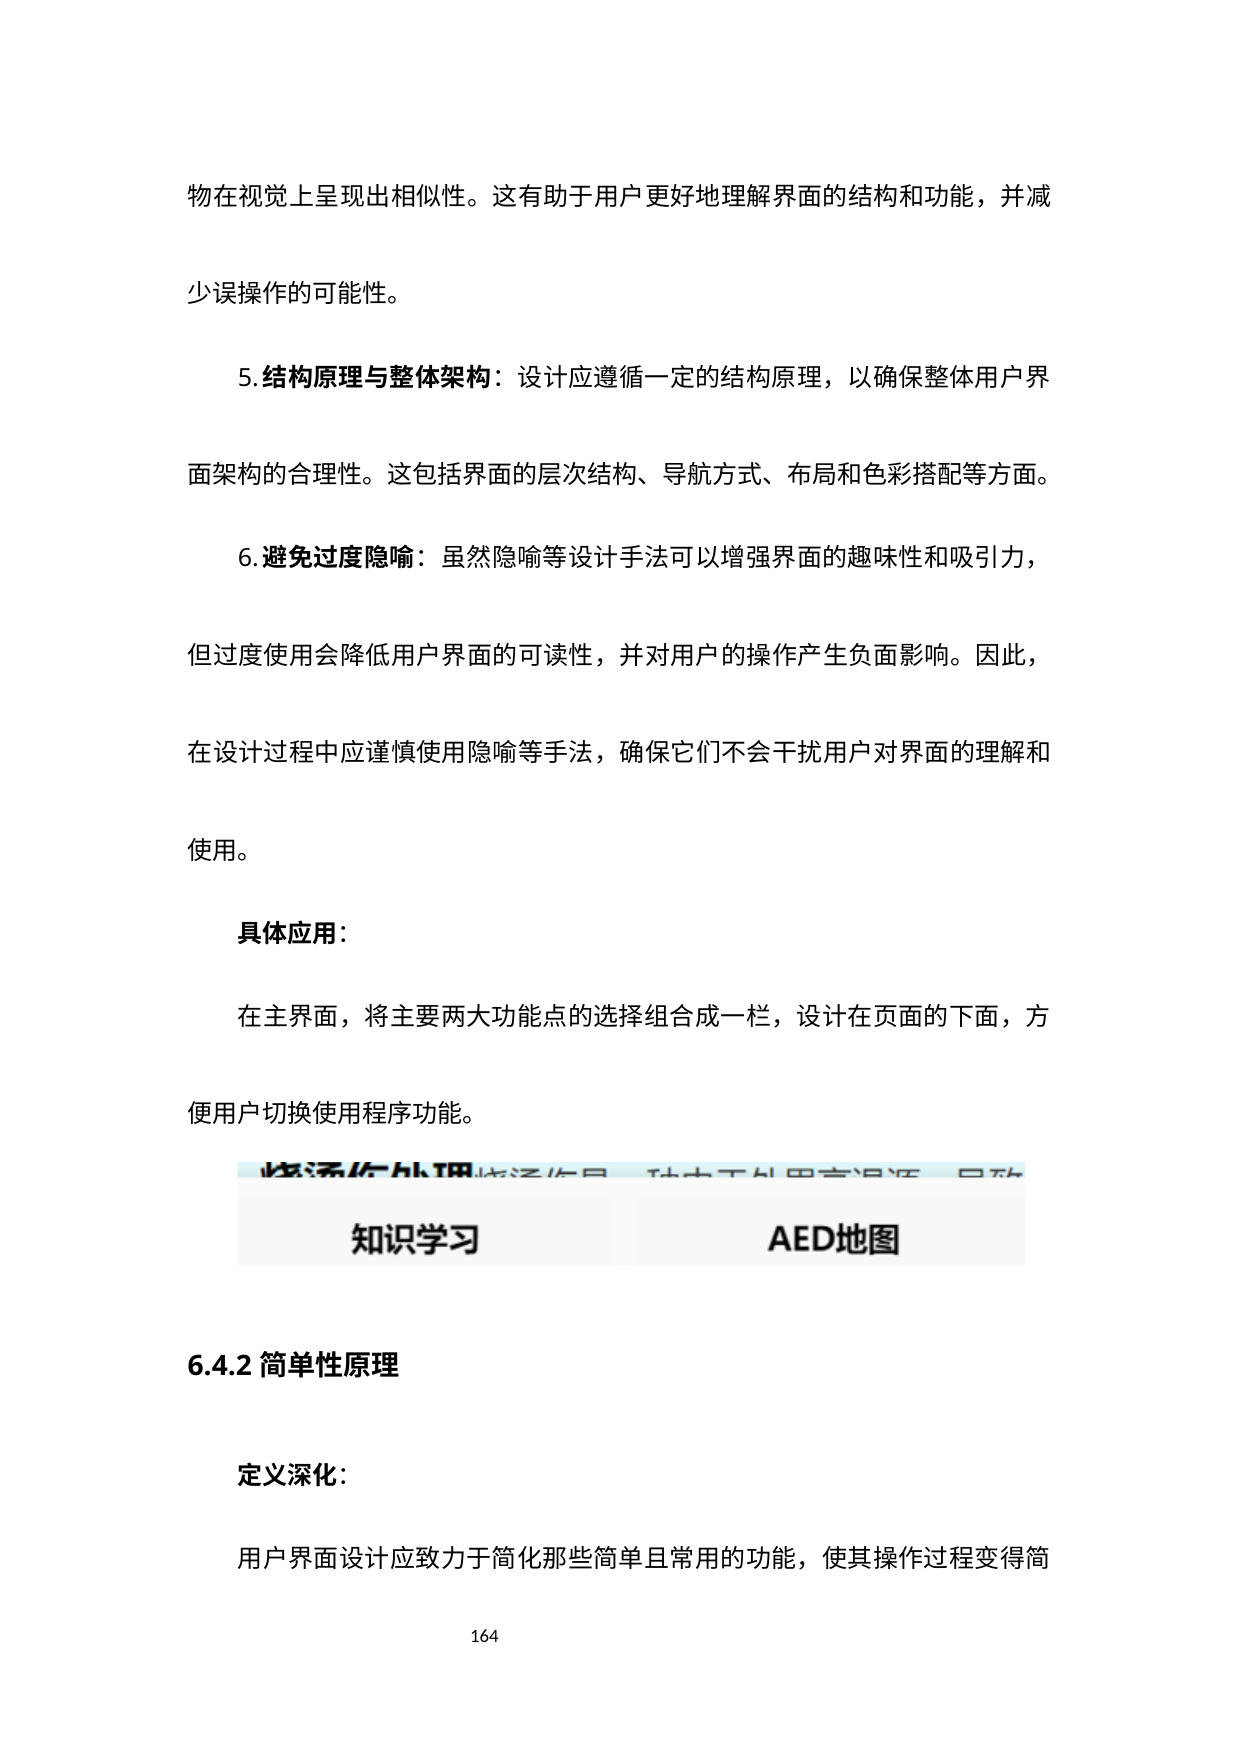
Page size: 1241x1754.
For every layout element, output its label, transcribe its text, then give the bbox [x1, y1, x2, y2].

text 定义深化： [187, 1441, 1053, 1506]
subtitle 6.4.2 简单性原理 [187, 1331, 1053, 1396]
list 避免过度隐喻：虽然隐喻等设计手法可以增强界面的趣味性和吸引力，但过度使用会降低用户界面的可读性，并对用户的操作产生负面影响。因此，在设计过程中应谨慎使用隐喻等手法，确保它们不会干扰用户对界面的理解和使用。 [187, 523, 1053, 881]
picture [237, 1162, 1025, 1266]
list 结构原理与整体架构：设计应遵循一定的结构原理，以确保整体用户界面架构的合理性。这包括界面的层次结构、导航方式、布局和色彩搭配等方面。 [187, 343, 1053, 505]
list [187, 162, 1053, 324]
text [187, 1524, 1053, 1589]
text 在主界面，将主要两大功能点的选择组合成一栏，设计在页面的下面，方便用户切换使用程序功能。 [187, 982, 1053, 1144]
text 具体应用： [187, 899, 1053, 964]
